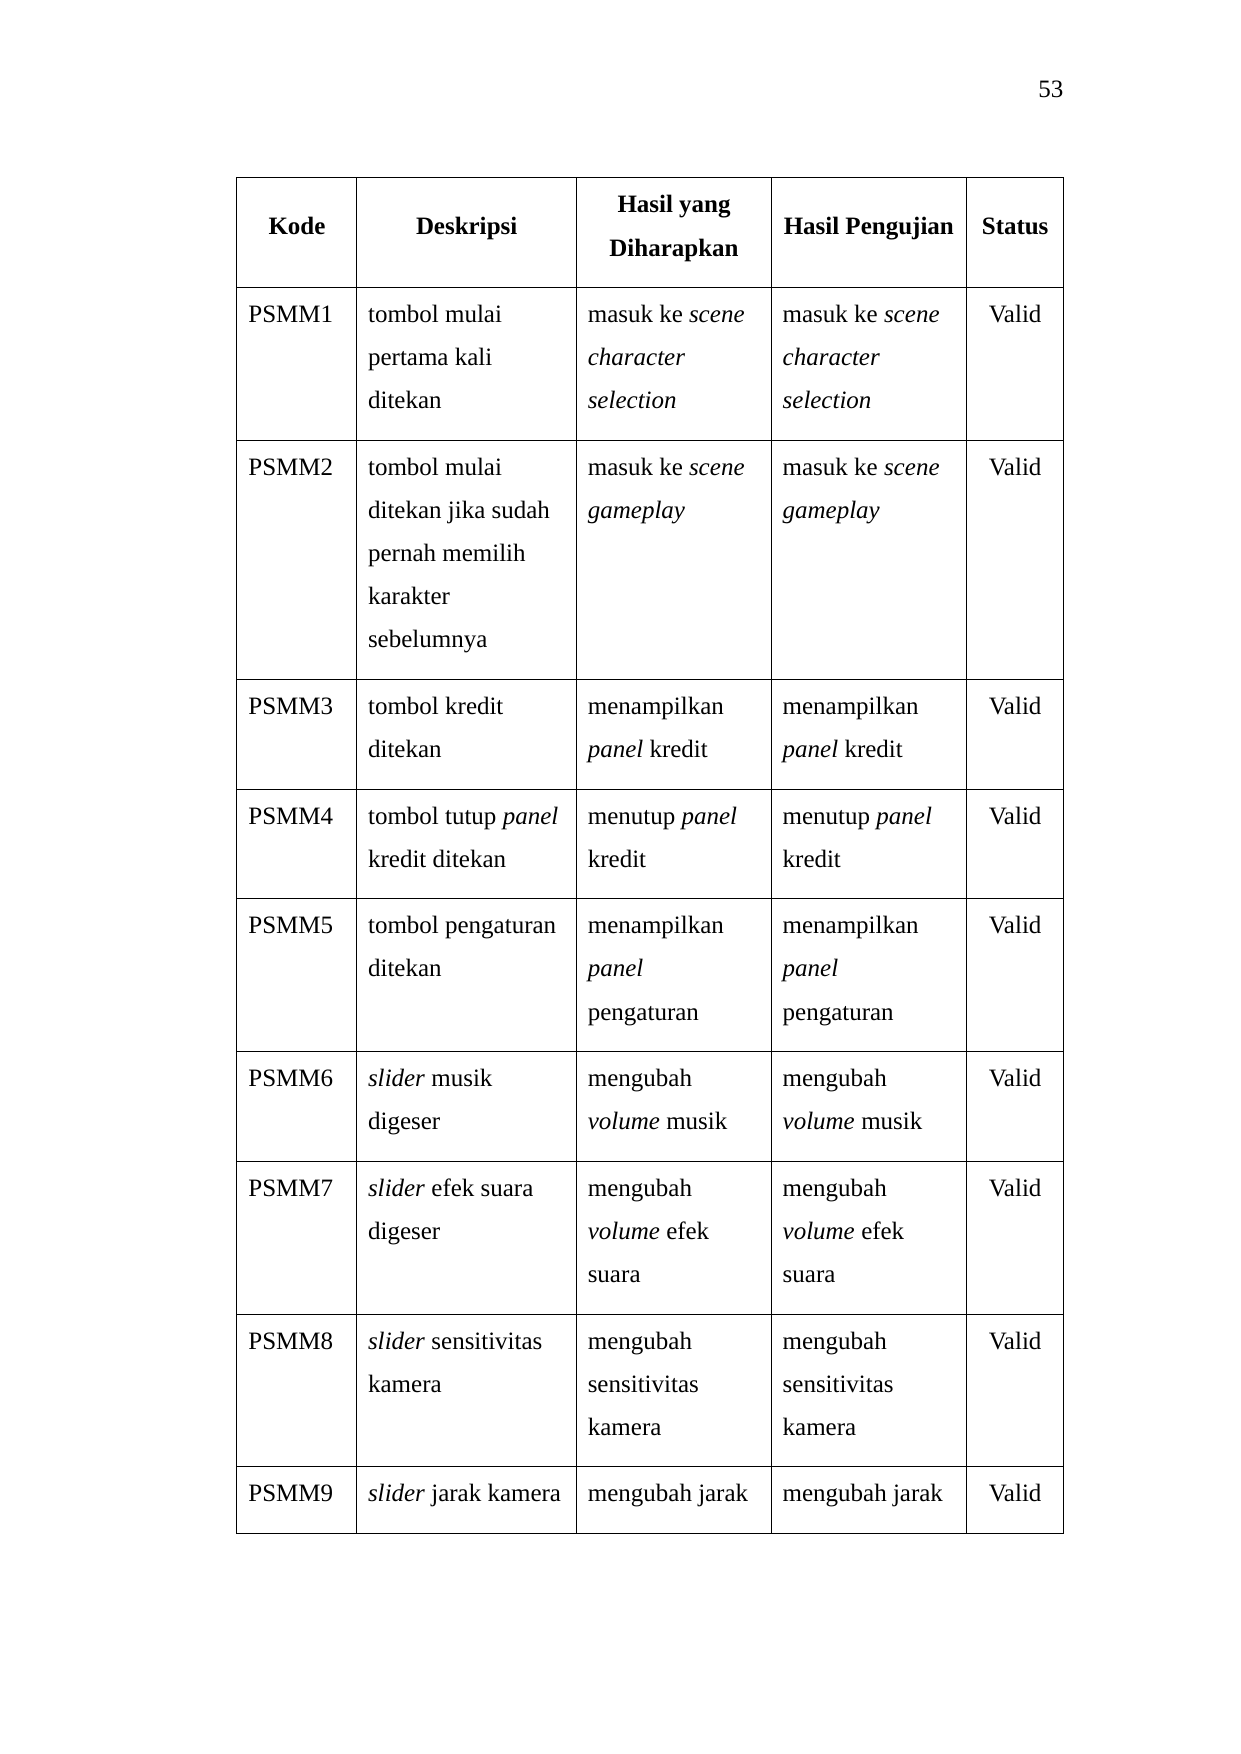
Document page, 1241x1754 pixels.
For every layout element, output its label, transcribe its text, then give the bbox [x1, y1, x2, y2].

table_header Deskripsi [357, 178, 576, 287]
table_cell Valid [967, 1467, 1063, 1533]
table_cell menampilkan panel pengaturan [772, 899, 966, 1051]
table_cell PSMM4 [237, 790, 356, 898]
table_cell PSMM2 [237, 441, 356, 679]
table_cell PSMM5 [237, 899, 356, 1051]
table_cell Valid [967, 680, 1063, 788]
table_cell PSMM1 [237, 288, 356, 440]
table_cell Valid [967, 288, 1063, 440]
table_cell masuk ke scene character selection [577, 288, 771, 440]
table_cell PSMM7 [237, 1162, 356, 1313]
table_header Hasil Pengujian [772, 178, 966, 287]
table_cell tombol mulai pertama kali ditekan [357, 288, 576, 440]
table_cell masuk ke scene gameplay [577, 441, 771, 679]
table_cell tombol tutup panel kredit ditekan [357, 790, 576, 898]
table_cell slider sensitivitas kamera [357, 1315, 576, 1466]
table_cell slider jarak kamera [357, 1467, 576, 1533]
table_cell menutup panel kredit [577, 790, 771, 898]
table_cell mengubah sensitivitas kamera [772, 1315, 966, 1466]
table_cell masuk ke scene character selection [772, 288, 966, 440]
table_cell PSMM6 [237, 1052, 356, 1161]
table_header Status [967, 178, 1063, 287]
table_cell mengubah volume musik [772, 1052, 966, 1161]
table_cell menutup panel kredit [772, 790, 966, 898]
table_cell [577, 1467, 771, 1533]
table_cell menampilkan panel kredit [772, 680, 966, 788]
table_cell masuk ke scene gameplay [772, 441, 966, 679]
table_header Hasil yang Diharapkan [577, 178, 771, 287]
table_cell Valid [967, 1315, 1063, 1466]
table_cell Valid [967, 899, 1063, 1051]
table_cell Valid [967, 1162, 1063, 1313]
table_cell Valid [967, 441, 1063, 679]
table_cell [772, 1467, 966, 1533]
table_cell PSMM8 [237, 1315, 356, 1466]
table_cell tombol pengaturan ditekan [357, 899, 576, 1051]
table_cell Valid [967, 1052, 1063, 1161]
table_cell menampilkan panel pengaturan [577, 899, 771, 1051]
table_cell mengubah volume musik [577, 1052, 771, 1161]
table_cell mengubah volume efek suara [577, 1162, 771, 1313]
table_cell PSMM3 [237, 680, 356, 788]
table_cell mengubah sensitivitas kamera [577, 1315, 771, 1466]
table_cell slider musik digeser [357, 1052, 576, 1161]
table_cell tombol mulai ditekan jika sudah pernah memilih karakter sebelumnya [357, 441, 576, 679]
table_cell Valid [967, 790, 1063, 898]
table_cell PSMM9 [237, 1467, 356, 1533]
table_cell slider efek suara digeser [357, 1162, 576, 1313]
table_header Kode [237, 178, 356, 287]
table_cell tombol kredit ditekan [357, 680, 576, 788]
table_cell menampilkan panel kredit [577, 680, 771, 788]
table_cell mengubah volume efek suara [772, 1162, 966, 1313]
